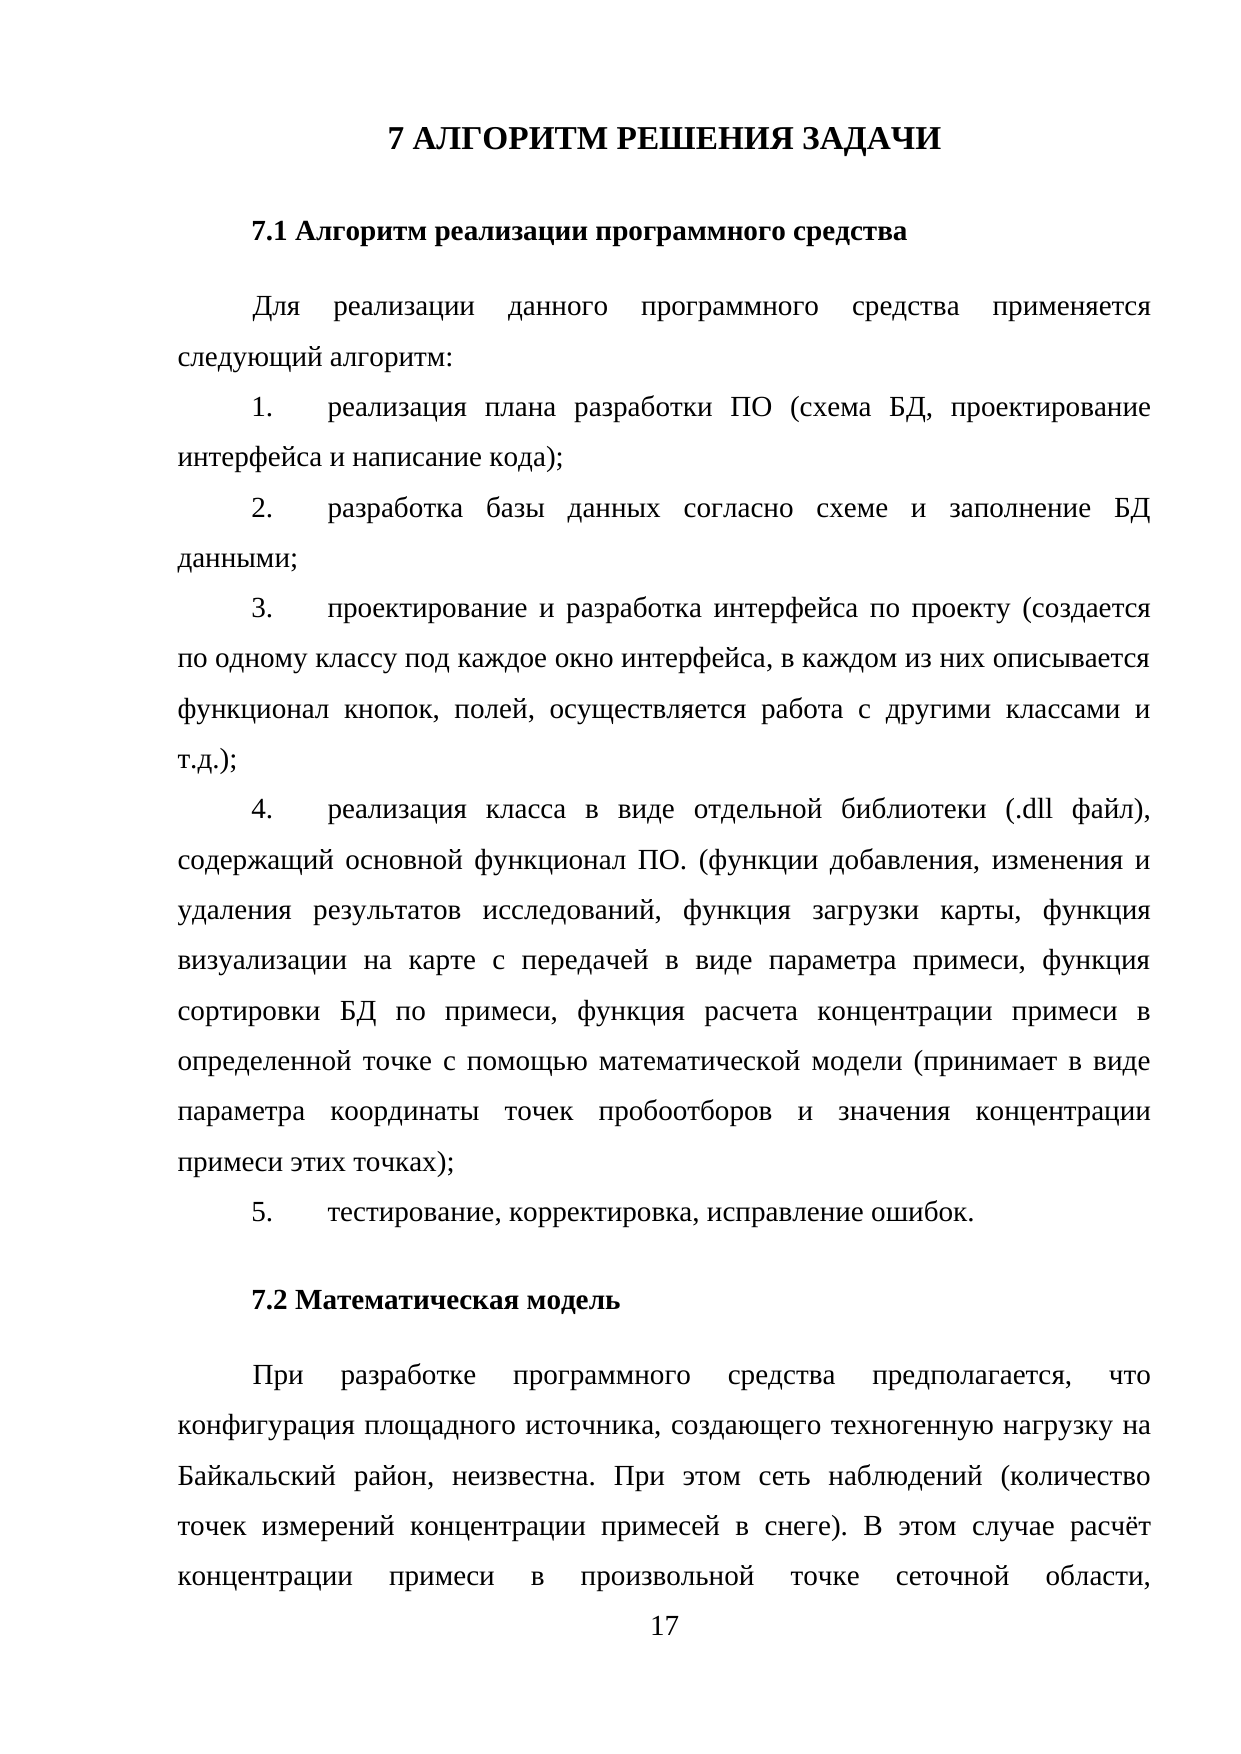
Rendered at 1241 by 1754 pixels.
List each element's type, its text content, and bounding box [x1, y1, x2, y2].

list реализация плана разработки ПО (схема БД, проектирование интерфейса и написание кода); [177, 389, 1152, 473]
list проектирование и разработка интерфейса по проекту (создается по одному классу под каждое окно интерфейса, в каждом из них описывается функционал кнопок, полей, осуществляется работа с другими классами и т.д.); [177, 590, 1152, 775]
list разработка базы данных согласно схеме и заполнение БД данными; [177, 490, 1152, 573]
text Для реализации данного программного средства применяется следующий алгоритм: [177, 288, 1152, 372]
list тестирование, корректировка, исправление ошибок. [177, 1194, 1152, 1228]
subtitle 7.2 Математическая модель [177, 1282, 1152, 1315]
list реализация класса в виде отдельной библиотеки (.dll файл), содержащий основной функционал ПО. (функции добавления, изменения и удаления результатов исследований, функция загрузки карты, функция визуализации на карте с передачей в виде параметра примеси, функция сортировки БД по примеси, функция расчета концентрации примеси в определенной точке с помощью математической модели (принимает в виде параметра координаты точек пробоотборов и значения концентрации примеси этих точках); [177, 792, 1152, 1177]
subtitle 7 АЛГОРИТМ РЕШЕНИЯ ЗАДАЧИ [177, 118, 1152, 156]
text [177, 1357, 1152, 1592]
subtitle 7.1 Алгоритм реализации программного средства [177, 213, 1152, 247]
